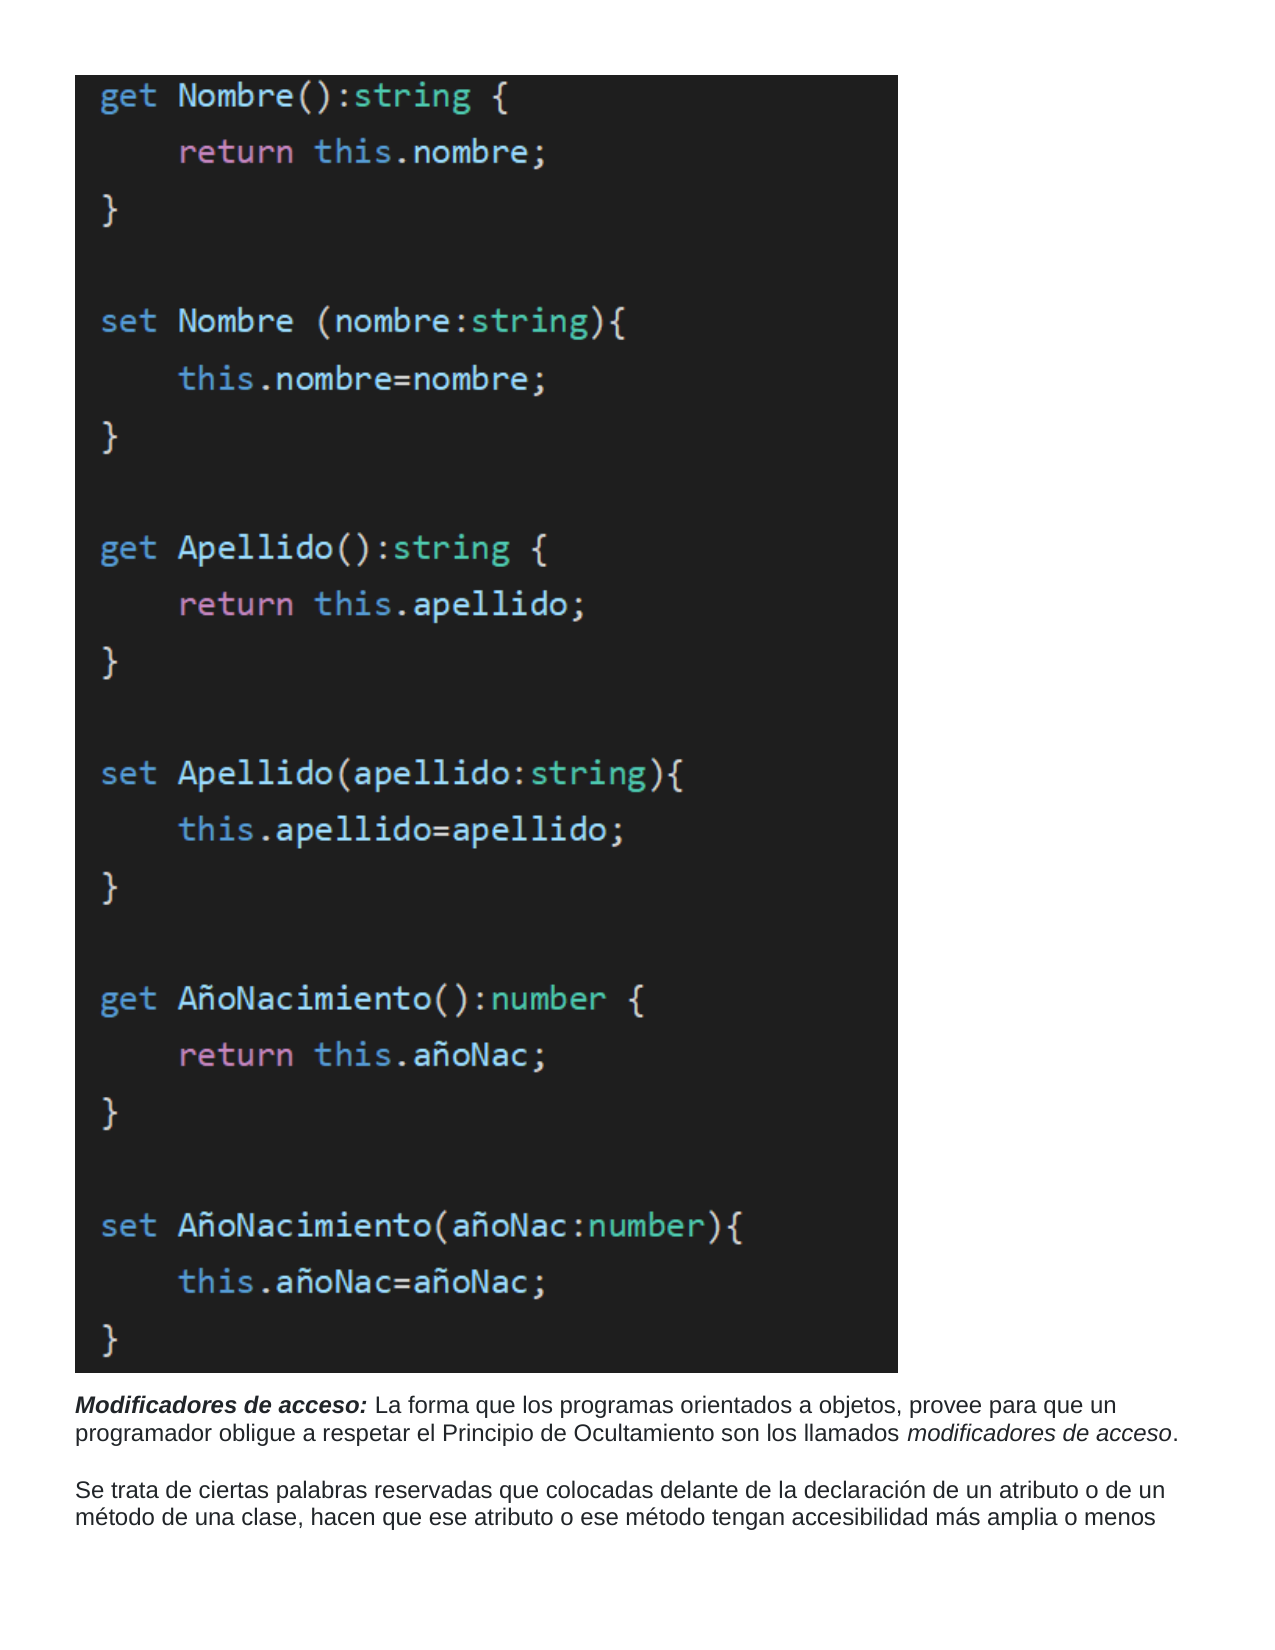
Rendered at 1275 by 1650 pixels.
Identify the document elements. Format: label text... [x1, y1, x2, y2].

text Modificadores de acceso: La forma que los programas orientados a objetos, provee para que un programador obligue a respetar el Principio de Ocultamiento son los llamados modificadores de acceso. [75, 1391, 1200, 1446]
picture [75, 75, 898, 1373]
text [75, 1476, 1200, 1531]
